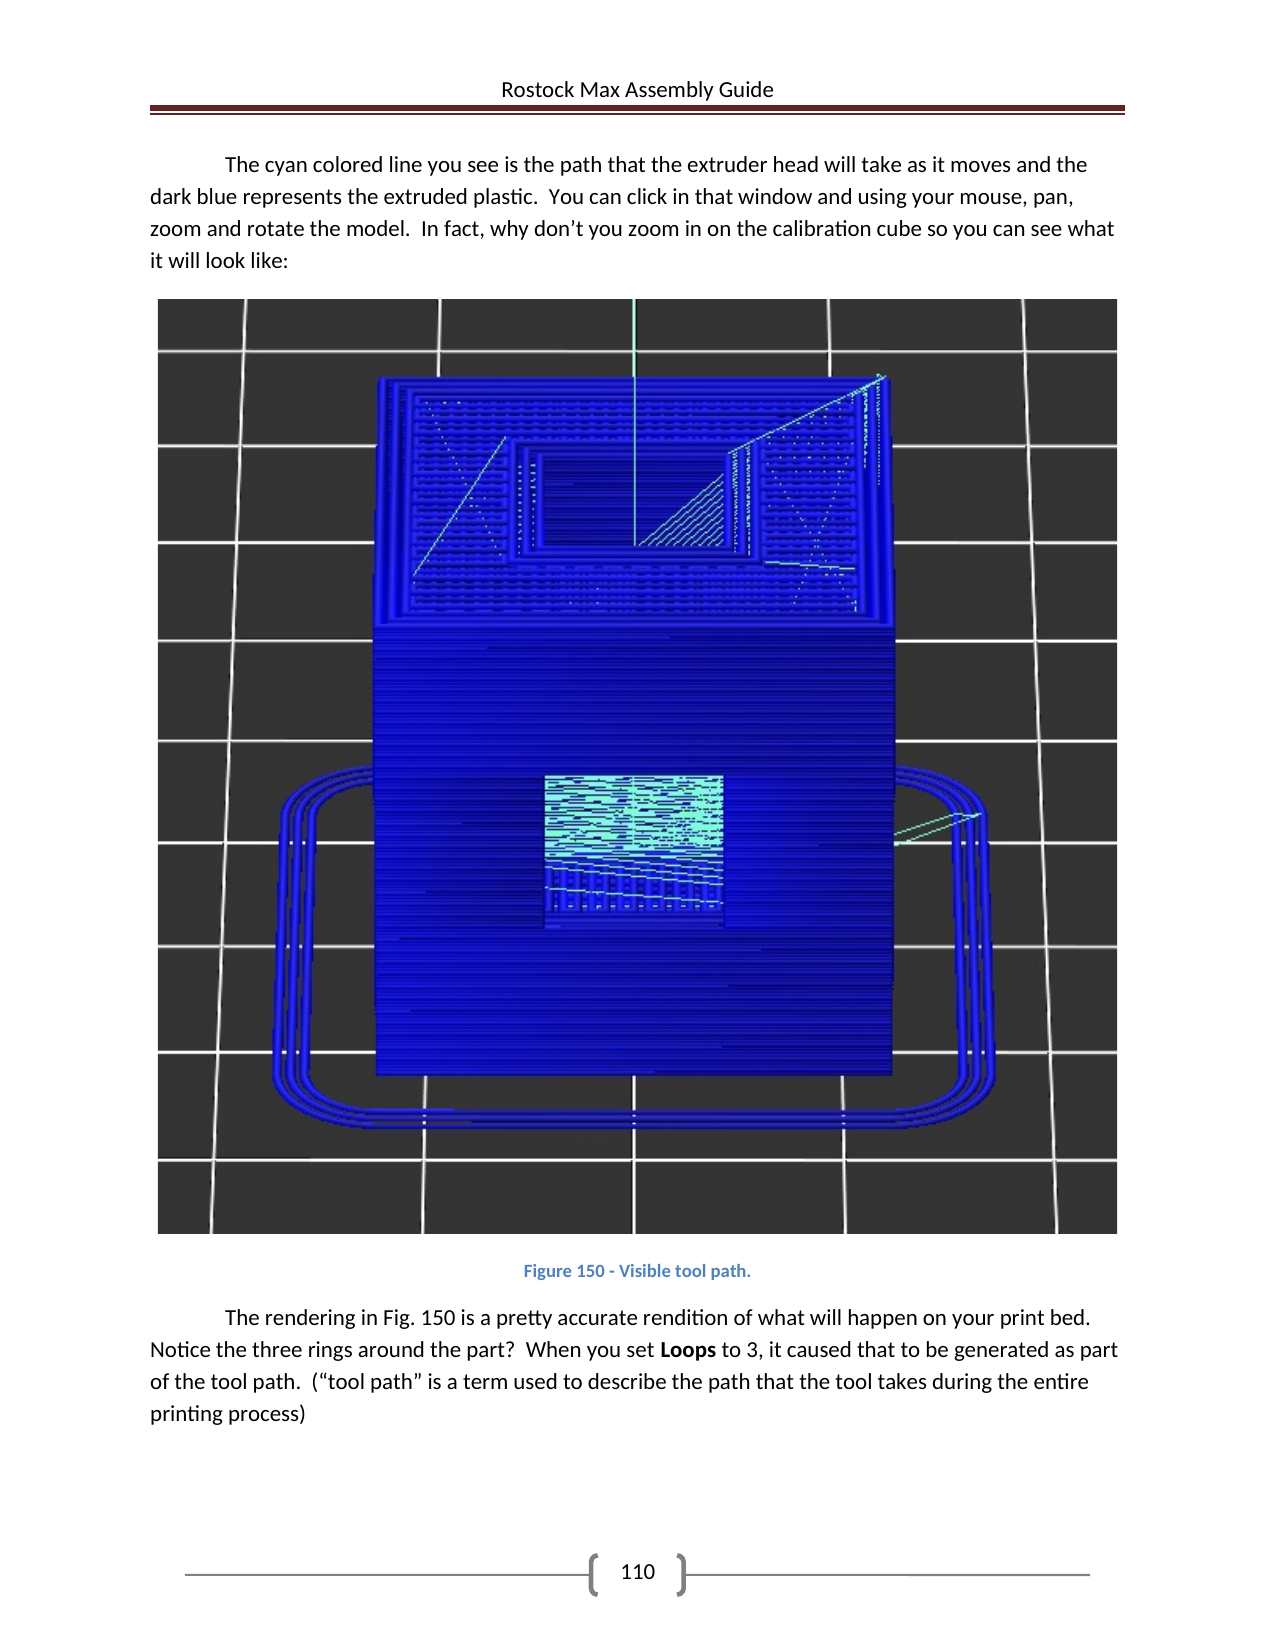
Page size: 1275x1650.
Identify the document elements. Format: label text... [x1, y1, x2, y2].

text Figure 150 - Visible tool path. [150, 1259, 1125, 1282]
text The rendering in Fig. 150 is a pretty accurate rendition of what will happen on your print bed. Notice the three rings around the part? When you set Loops to 3, it caused that to be generated as part of the tool path. (“tool path” is a term used to describe the path that the tool takes during the entire printing process) [150, 1303, 1125, 1427]
picture [157, 299, 1118, 1234]
text The cyan colored line you see is the path that the extruder head will take as it moves and the dark blue represents the extruded plastic. You can click in that window and using your mouse, pan, zoom and rotate the model. In fact, why don’t you zoom in on the calibration cube so you can see what it will look like: [150, 150, 1125, 274]
